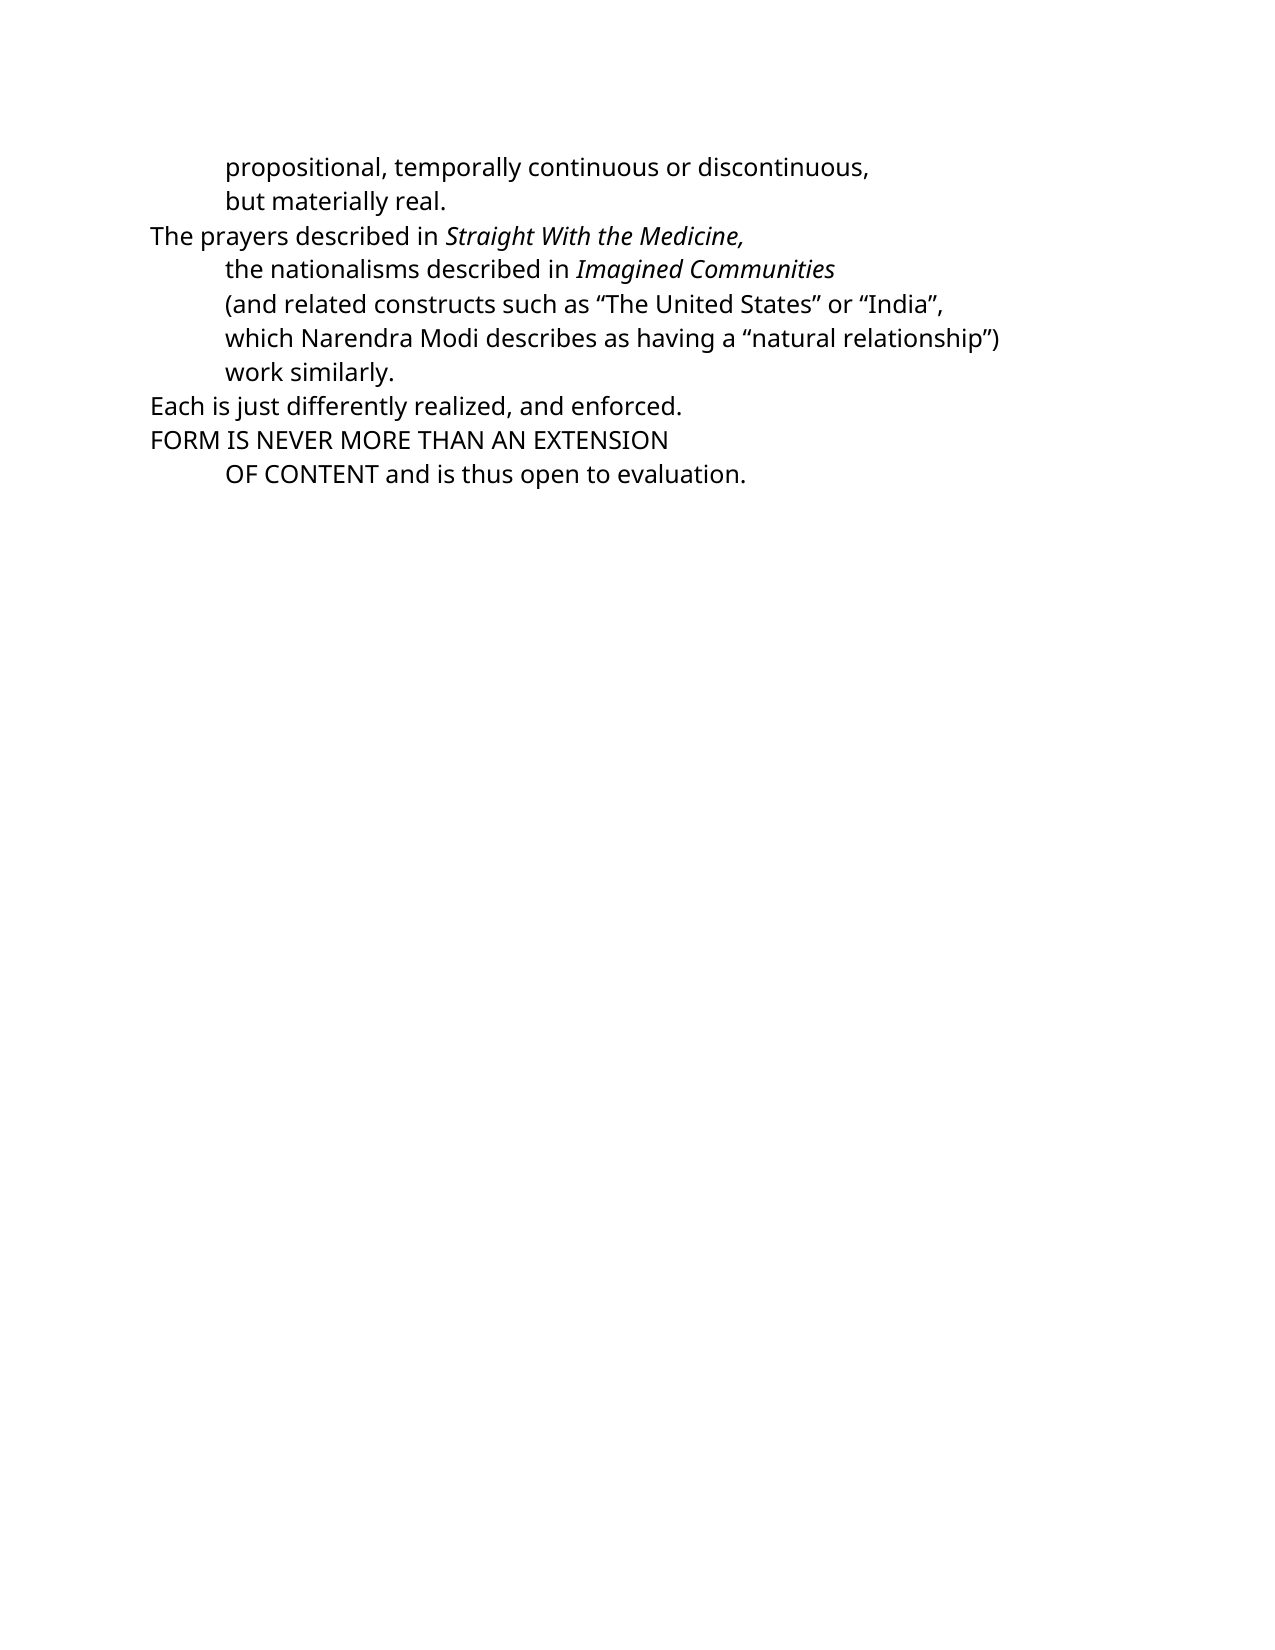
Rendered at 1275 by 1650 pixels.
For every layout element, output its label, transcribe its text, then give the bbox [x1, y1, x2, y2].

text Each is just differently realized, and enforced. [150, 388, 1125, 422]
text FORM IS NEVER MORE THAN AN EXTENSION [150, 422, 1125, 457]
text The prayers described in Straight With the Medicine, [150, 218, 1125, 252]
text work similarly. [150, 354, 1125, 388]
text the nationalisms described in Imagined Communities [150, 252, 1125, 286]
text but materially real. [150, 184, 1125, 218]
text propositional, temporally continuous or discontinuous, [150, 150, 1125, 184]
text OF CONTENT and is thus open to evaluation. [150, 457, 1125, 491]
text which Narendra Modi describes as having a “natural relationship”) [150, 320, 1125, 354]
text (and related constructs such as “The United States” or “India”, [150, 286, 1125, 320]
